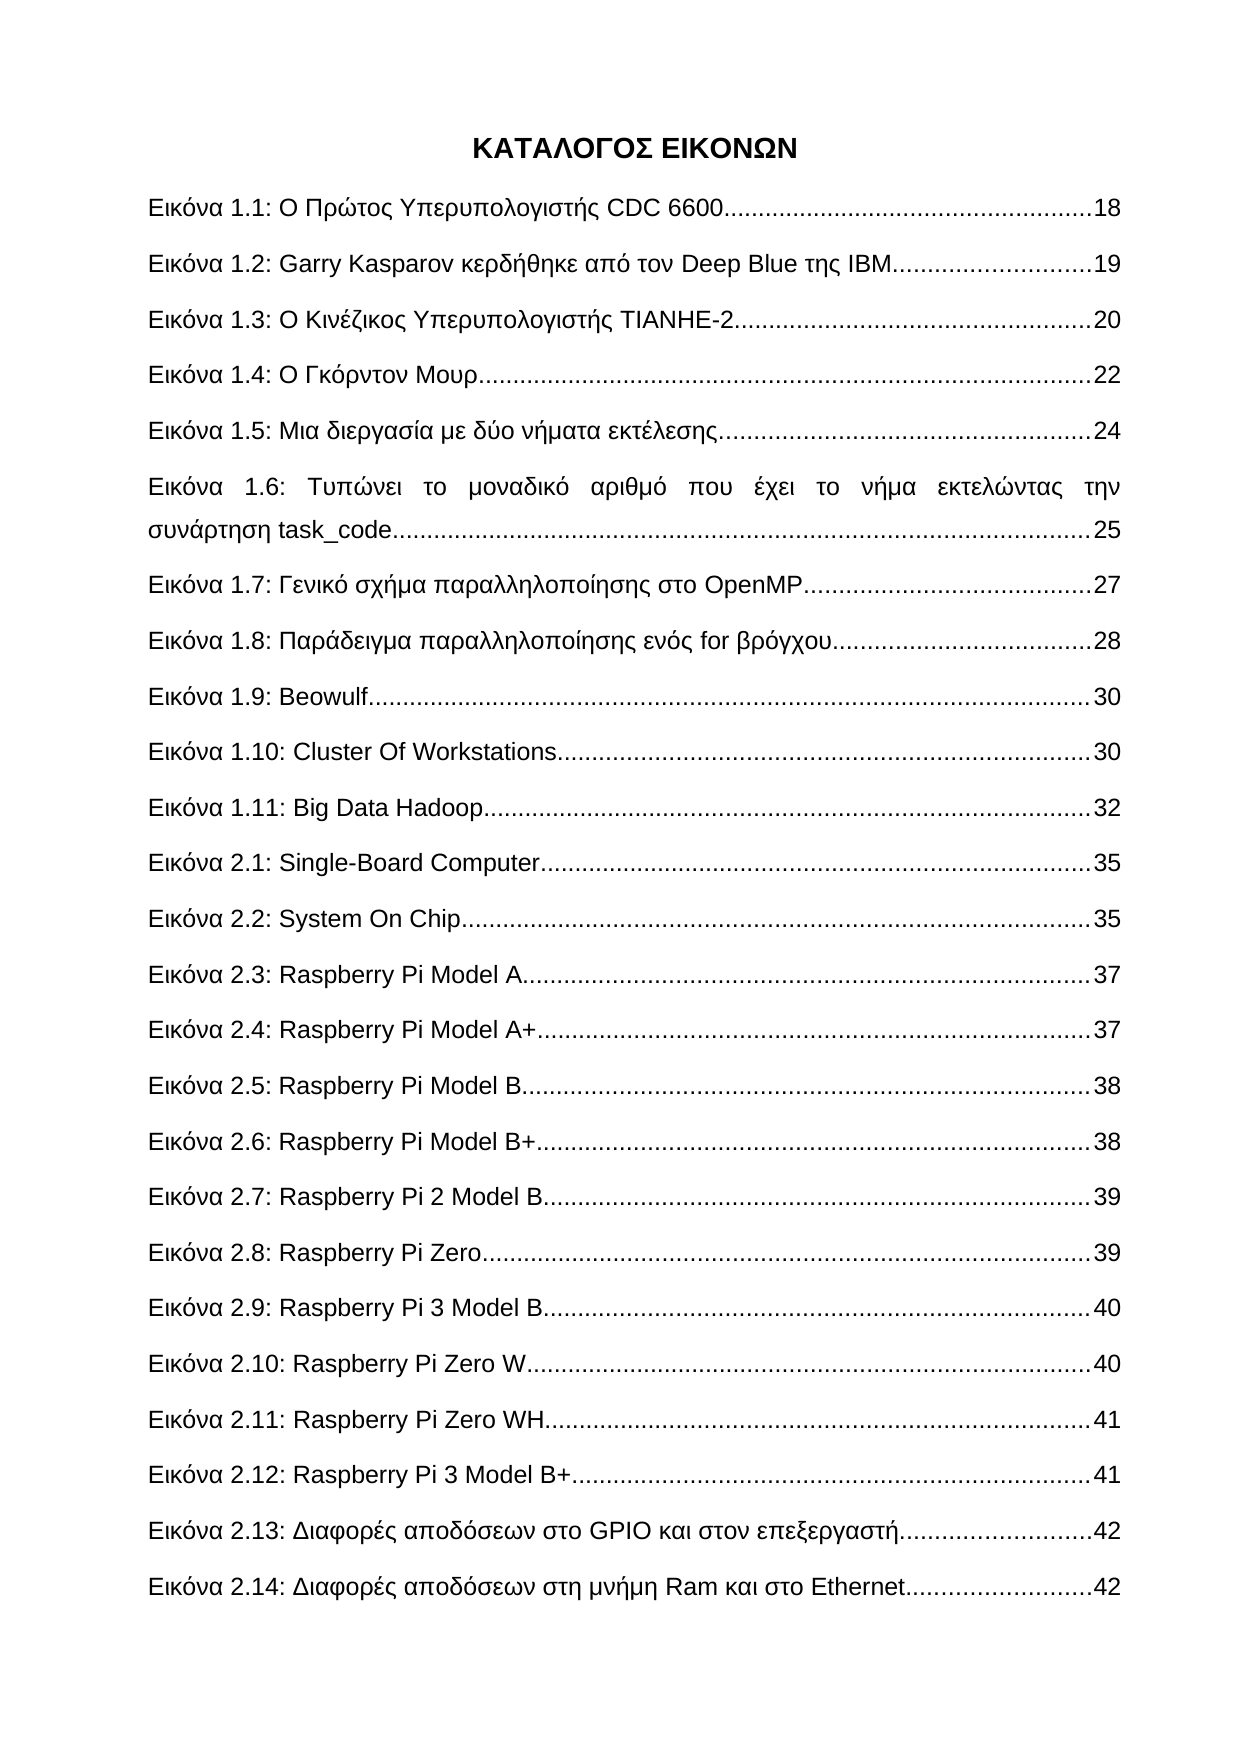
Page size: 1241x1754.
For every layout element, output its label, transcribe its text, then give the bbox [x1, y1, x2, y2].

text ΚΑΤΑΛΟΓΟΣ ΕΙΚΟΝΩΝ [148, 131, 1122, 164]
text Εικόνα 2.11: Raspberry Pi Zero WΗ 41 [148, 1405, 286, 1433]
text Εικόνα 1.3: Ο Κινέζικος Υπερυπολογιστής TIANHE-2 20 [279, 305, 1122, 333]
text Εικόνα 2.14: Διαφορές αποδόσεων στη μνήμη Ram και στο Ethernet. 42 [148, 1572, 1122, 1600]
text Εικόνα 2.7: Raspberry Pi 2 Model B 39 [148, 1182, 1122, 1211]
text Εικόνα 1.2: Garry Kasparov κερδήθηκε από τον Deep Blue της IBM 19 [279, 249, 1122, 278]
text Εικόνα 1.9: Beowulf 30 [148, 682, 1122, 710]
text Εικόνα 2.10: Raspberry Pi Zero W 40 [148, 1349, 1122, 1378]
text Εικόνα 1.1: Ο Πρώτος Υπερυπολογιστής CDC 6600 18 [148, 193, 1122, 222]
text Εικόνα 2.5: Raspberry Pi Model B 38 [148, 1071, 1122, 1100]
text Εικόνα 1.3: Ο Κινέζικος Υπερυπολογιστής TIANHE-2 20 [148, 305, 272, 333]
text Εικόνα 2.2: System On Chip 35 [148, 904, 1122, 933]
text Εικόνα 1.6: Τυπώνει το μοναδικό αριθμό που έχει το νήμα εκτελώντας την συνάρτηση task_code 25 [148, 472, 1122, 543]
text Εικόνα 2.11: Raspberry Pi Zero WΗ 41 [293, 1405, 1122, 1433]
text Εικόνα 2.12: Raspberry Pi 3 Model B+ 41 [148, 1460, 1122, 1489]
text Εικόνα 2.1: Single-Board Computer 35 [148, 848, 1122, 877]
text Εικόνα 2.6: Raspberry Pi Model B+ 38 [148, 1127, 1122, 1155]
text Εικόνα 2.3: Raspberry Pi Model A 37 [148, 960, 1122, 988]
text Εικόνα 1.4: Ο Γκόρντον Μουρ 22 [148, 360, 1122, 389]
text Εικόνα 2.9: Raspberry Pi 3 Model B 40 [148, 1293, 1122, 1322]
text Εικόνα 1.8: Παράδειγμα παραλληλοποίησης ενός for βρόγχου 28 [148, 626, 1122, 655]
text Εικόνα 2.4: Raspberry Pi Model A+ 37 [148, 1015, 1122, 1044]
text Εικόνα 2.8: Raspberry Pi Zero 39 [148, 1238, 1122, 1267]
text Εικόνα 1.5: Μια διεργασία με δύο νήματα εκτέλεσης. 24 [148, 416, 1122, 445]
text Εικόνα 1.7: Γενικό σχήμα παραλληλοποίησης στο OpenMP 27 [148, 570, 1122, 599]
text Εικόνα 1.11: Big Data Hadoop 32 [148, 793, 1122, 822]
text Εικόνα 2.13: Διαφορές αποδόσεων στο GPIO και στον επεξεργαστή. 42 [148, 1516, 1122, 1545]
text Εικόνα 1.10: Cluster Of Workstations 30 [148, 737, 1122, 766]
